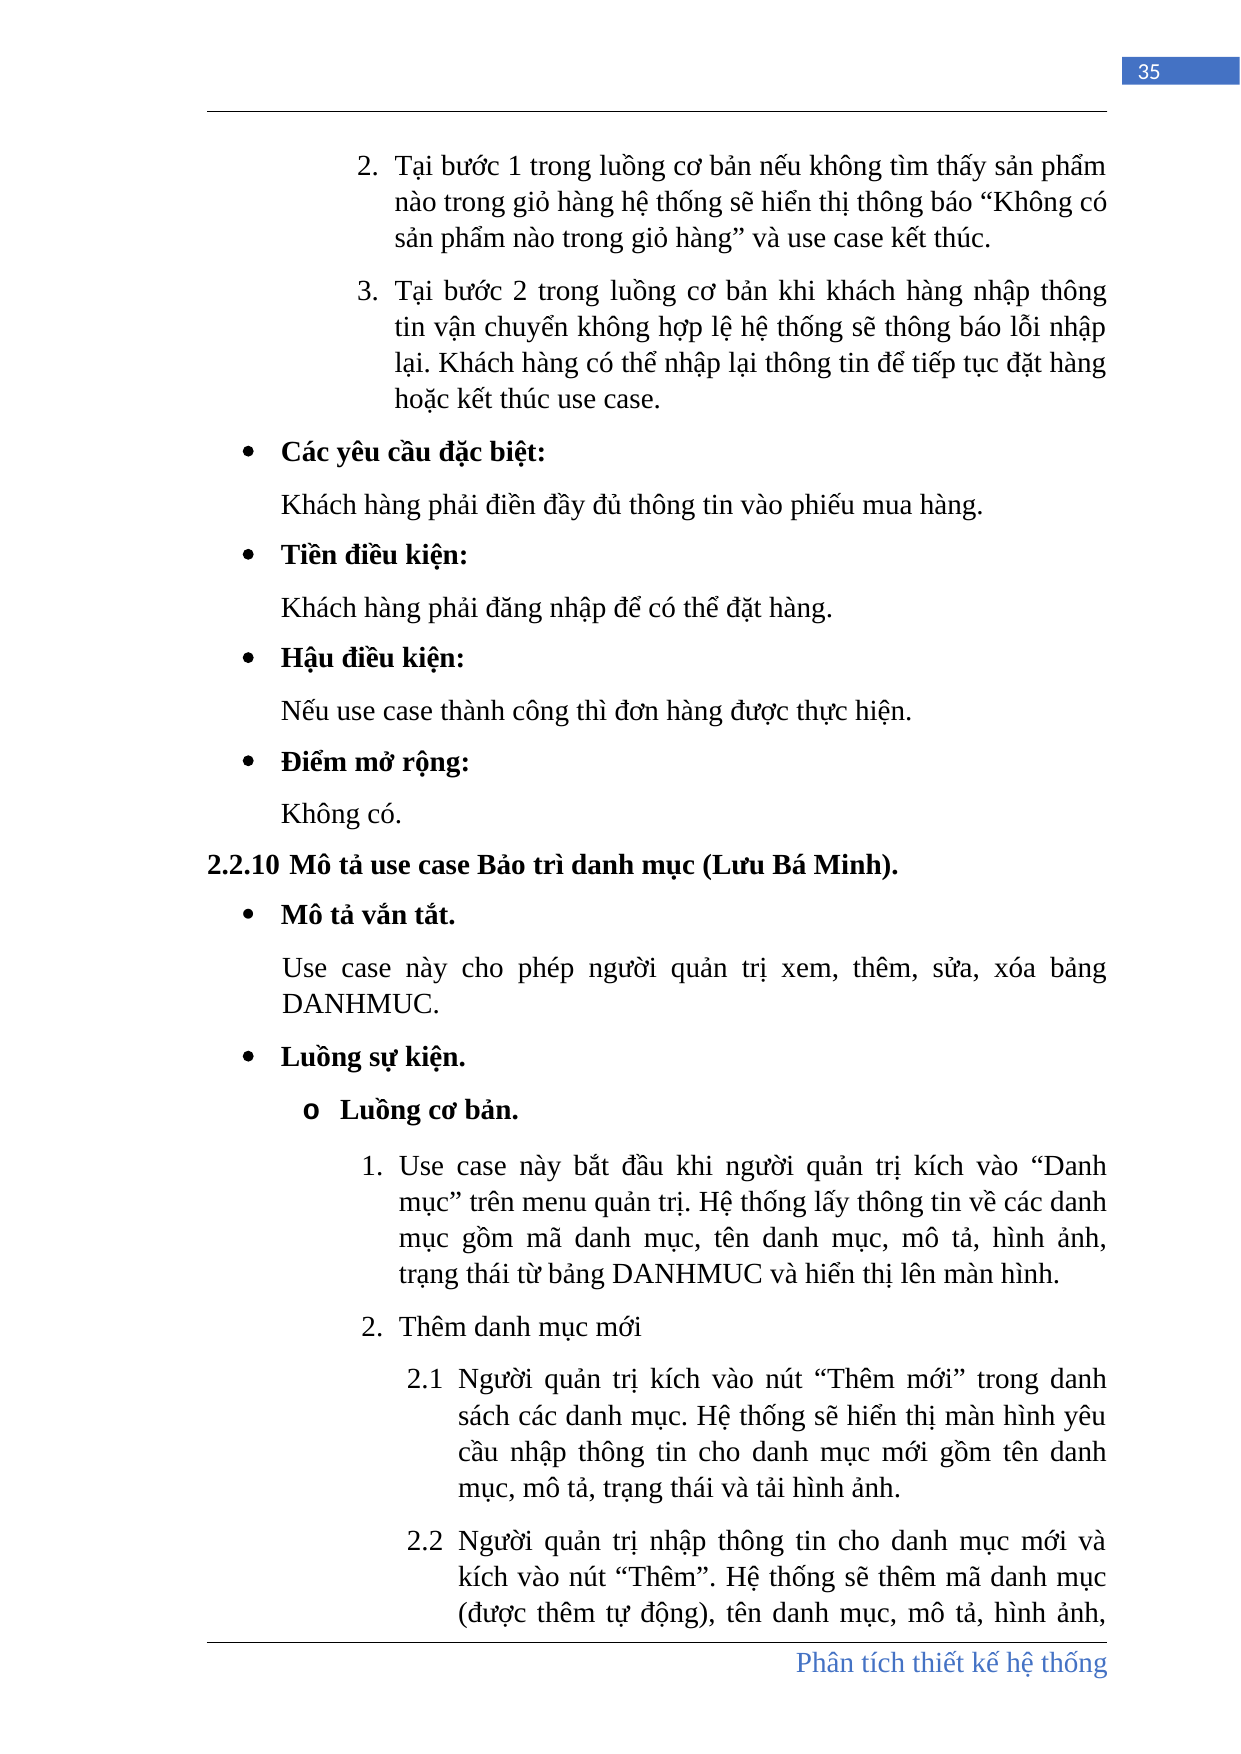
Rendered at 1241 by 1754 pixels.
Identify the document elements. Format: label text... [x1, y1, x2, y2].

list Mô tả vắn tắt. [243, 897, 1107, 931]
list Không có. [281, 797, 1107, 830]
text Use case này cho phép người quản trị xem, thêm, sửa, xóa bảng DANHMUC. [282, 950, 1107, 1020]
list Thêm danh mục mới [361, 1309, 1107, 1342]
list Các yêu cầu đặc biệt: [243, 434, 1107, 468]
list Khách hàng phải đăng nhập để có thể đặt hàng. [281, 590, 1107, 624]
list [443, 1523, 1107, 1629]
list Use case này bắt đầu khi người quản trị kích vào “Danh mục” trên menu quản trị. Hệ thống lấy thông tin về các danh mục gồm mã danh mục, tên danh mục, mô tả, hình ảnh, trạng thái từ bảng DANHMUC và hiển thị lên màn hình. [361, 1148, 1107, 1289]
list Luồng cơ bản. [302, 1092, 1107, 1128]
list Nếu use case thành công thì đơn hàng được thực hiện. [281, 693, 1107, 727]
list Khách hàng phải điền đầy đủ thông tin vào phiếu mua hàng. [281, 487, 1107, 521]
list Tại bước 2 trong luồng cơ bản khi khách hàng nhập thông tin vận chuyển không hợp lệ hệ thống sẽ thông báo lỗi nhập lại. Khách hàng có thể nhập lại thông tin để tiếp tục đặt hàng hoặc kết thúc use case. [357, 273, 1107, 415]
list Luồng sự kiện. [243, 1039, 1107, 1073]
list Người quản trị kích vào nút “Thêm mới” trong danh sách các danh mục. Hệ thống sẽ hiển thị màn hình yêu cầu nhập thông tin cho danh mục mới gồm tên danh mục, mô tả, trạng thái và tải hình ảnh. [443, 1362, 1107, 1504]
list Điểm mở rộng: [243, 744, 1107, 777]
list Hậu điều kiện: [243, 641, 1107, 674]
list Tại bước 1 trong luồng cơ bản nếu không tìm thấy sản phẩm nào trong giỏ hàng hệ thống sẽ hiển thị thông báo “Không có sản phẩm nào trong giỏ hàng” và use case kết thúc. [357, 148, 1107, 253]
list Tiền điều kiện: [243, 537, 1107, 571]
subtitle Mô tả use case Bảo trì danh mục (Lưu Bá Minh). [207, 847, 1107, 881]
